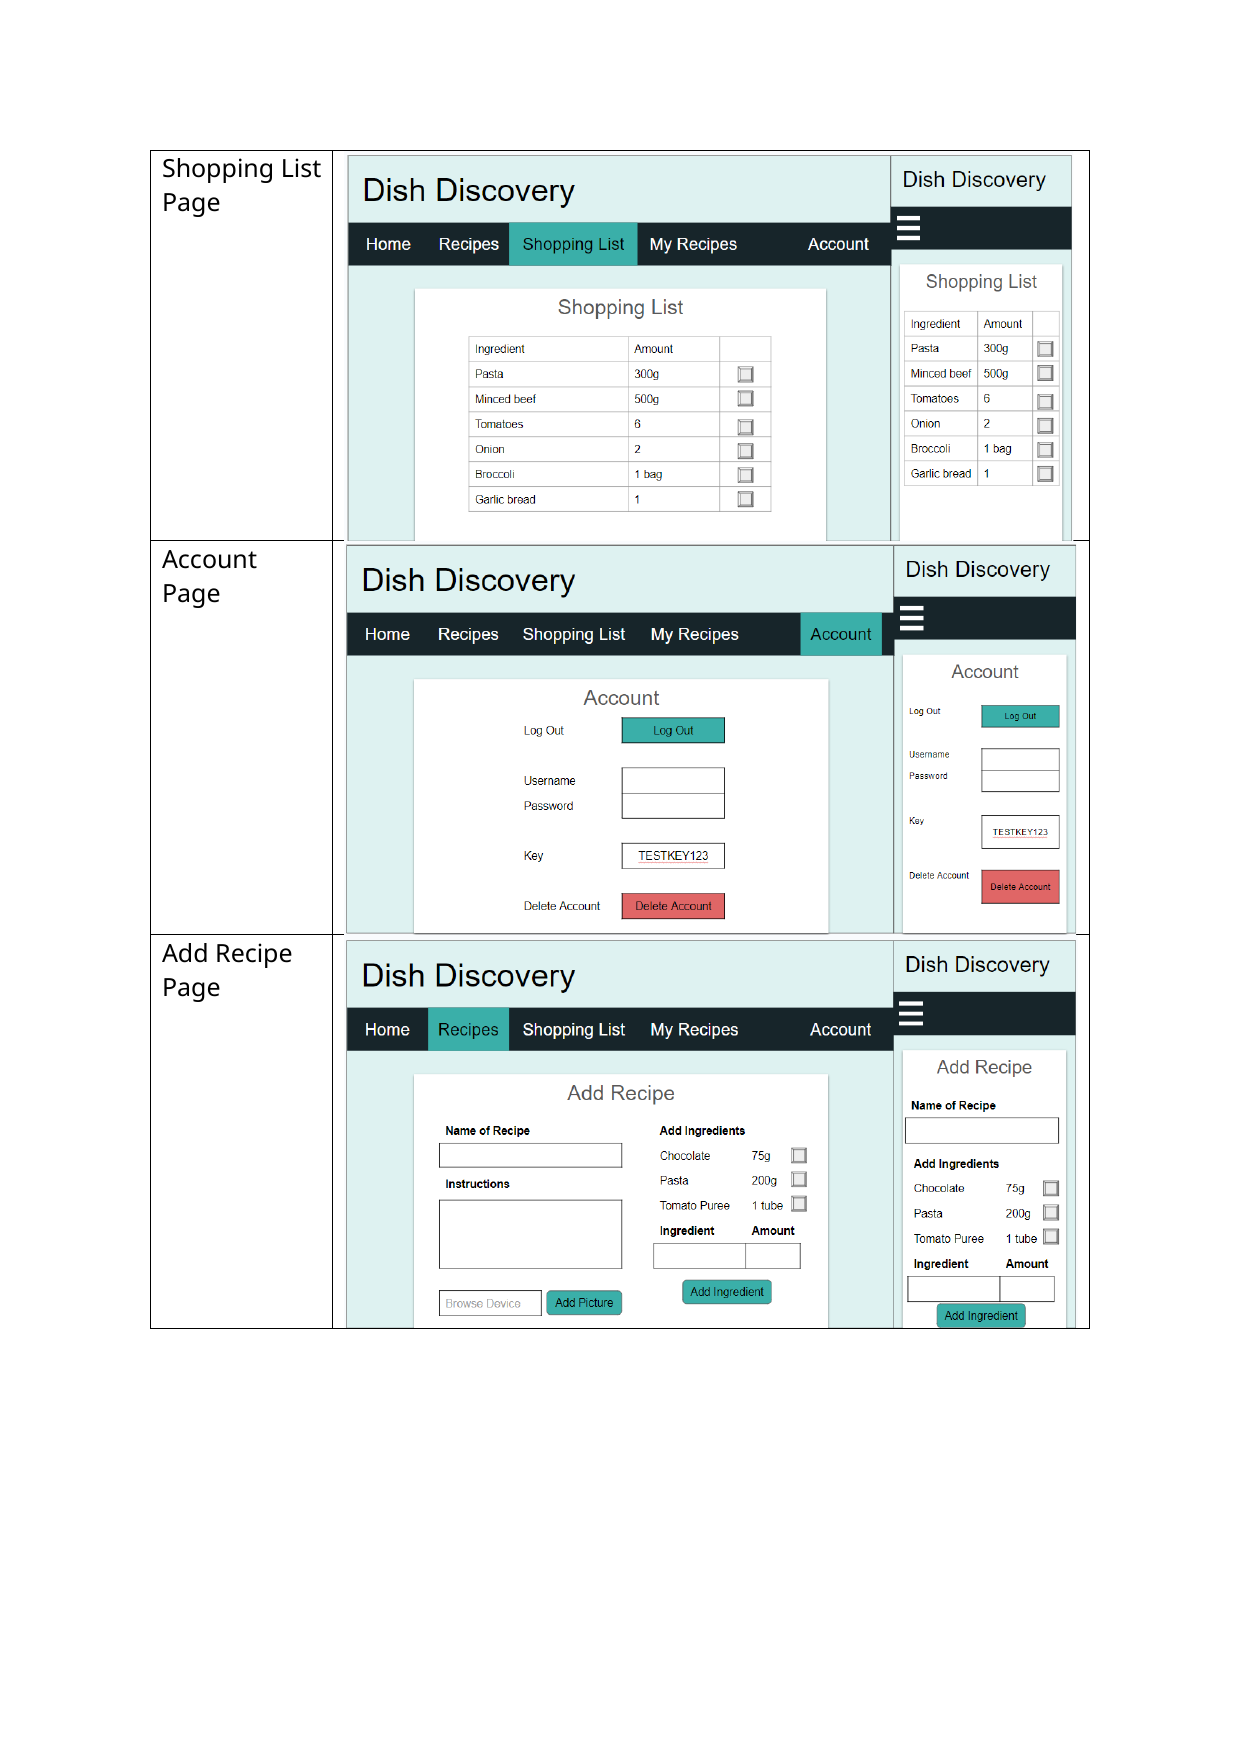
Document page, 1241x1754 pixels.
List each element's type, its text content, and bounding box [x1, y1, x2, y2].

table_cell [1074, 151, 1089, 540]
picture [344, 151, 1078, 1328]
table_cell [333, 935, 344, 1328]
table_cell [1078, 935, 1089, 1328]
table_cell [333, 541, 344, 934]
table_cell [1077, 541, 1089, 934]
table_cell Add Recipe Page [151, 935, 332, 1328]
table_cell Shopping List Page [151, 151, 332, 540]
table_cell Account Page [151, 541, 332, 934]
table_cell [333, 151, 344, 540]
